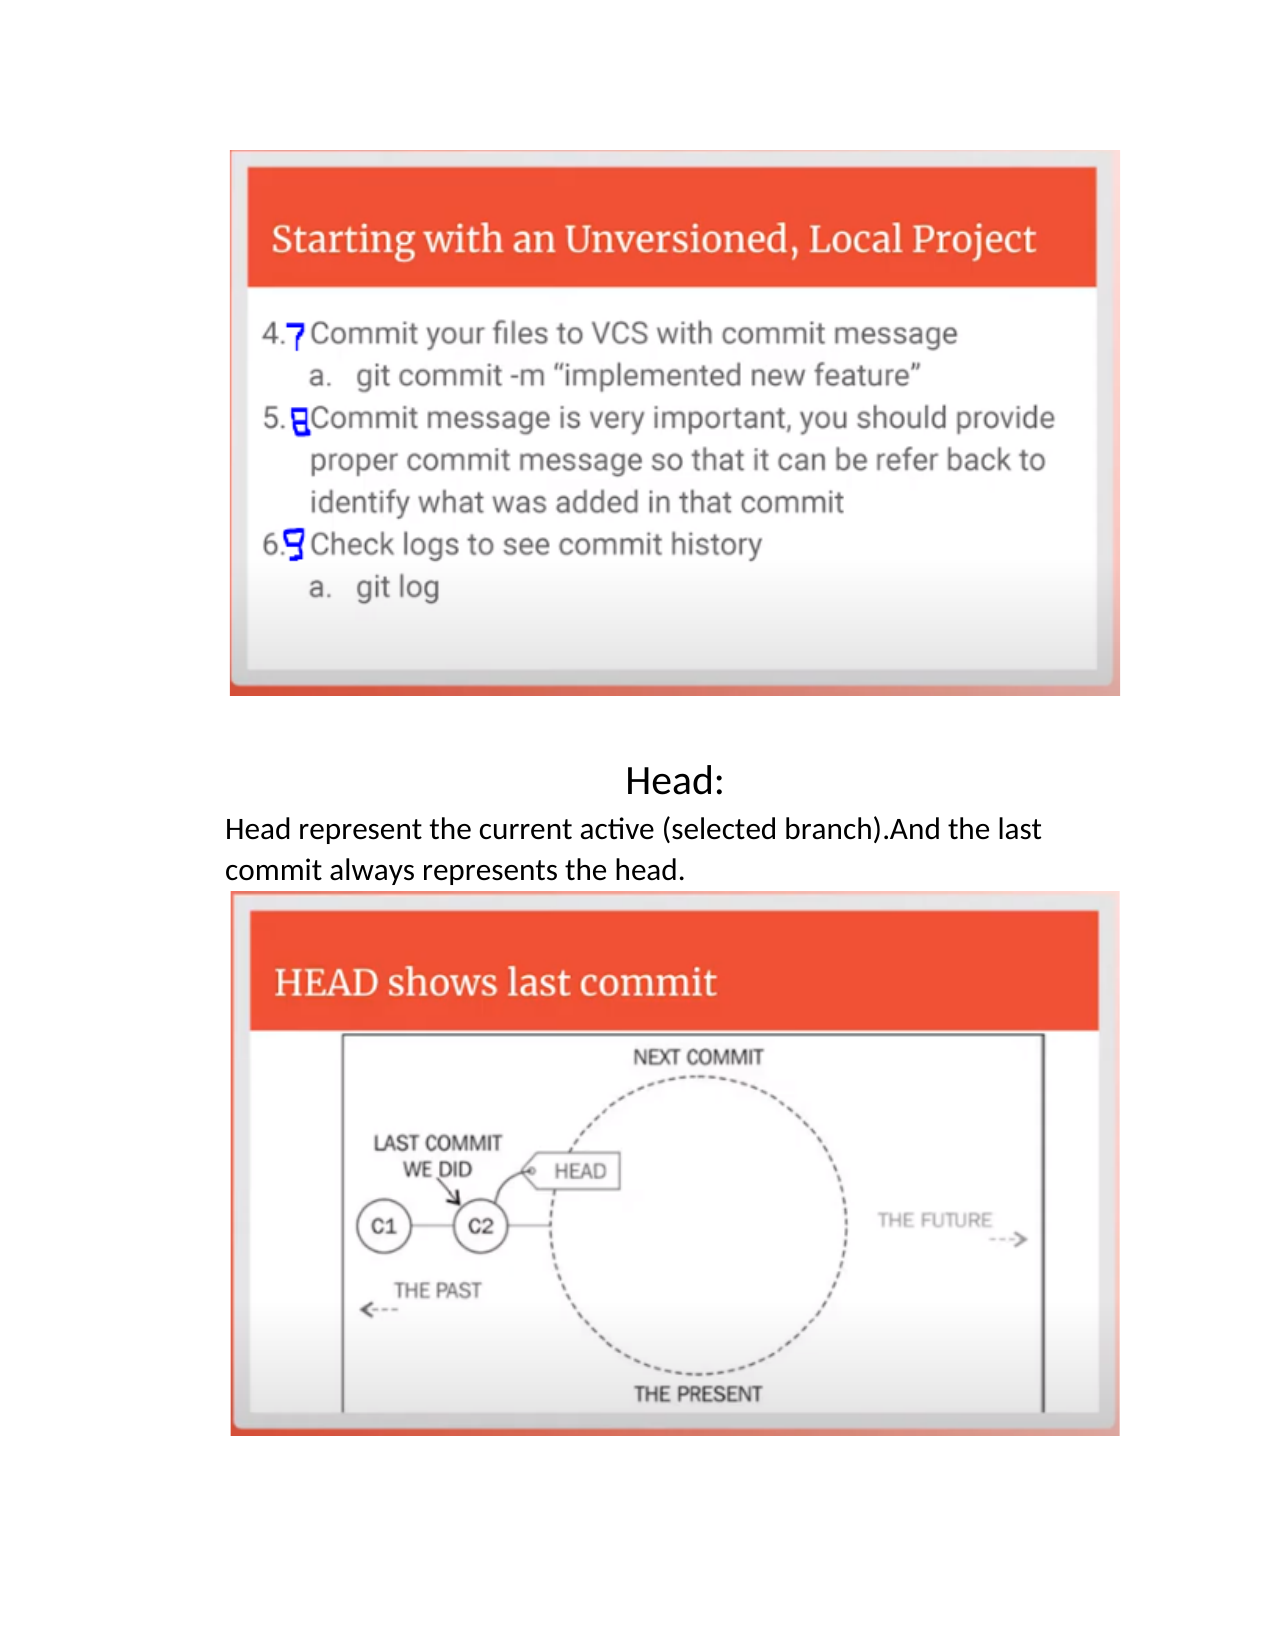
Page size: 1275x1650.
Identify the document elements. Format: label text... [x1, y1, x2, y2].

picture [229, 150, 1121, 696]
list Head: [225, 754, 1125, 805]
list Head represent the current active (selected branch).And the last commit always represents the head. [225, 809, 1125, 888]
picture [230, 891, 1120, 1436]
